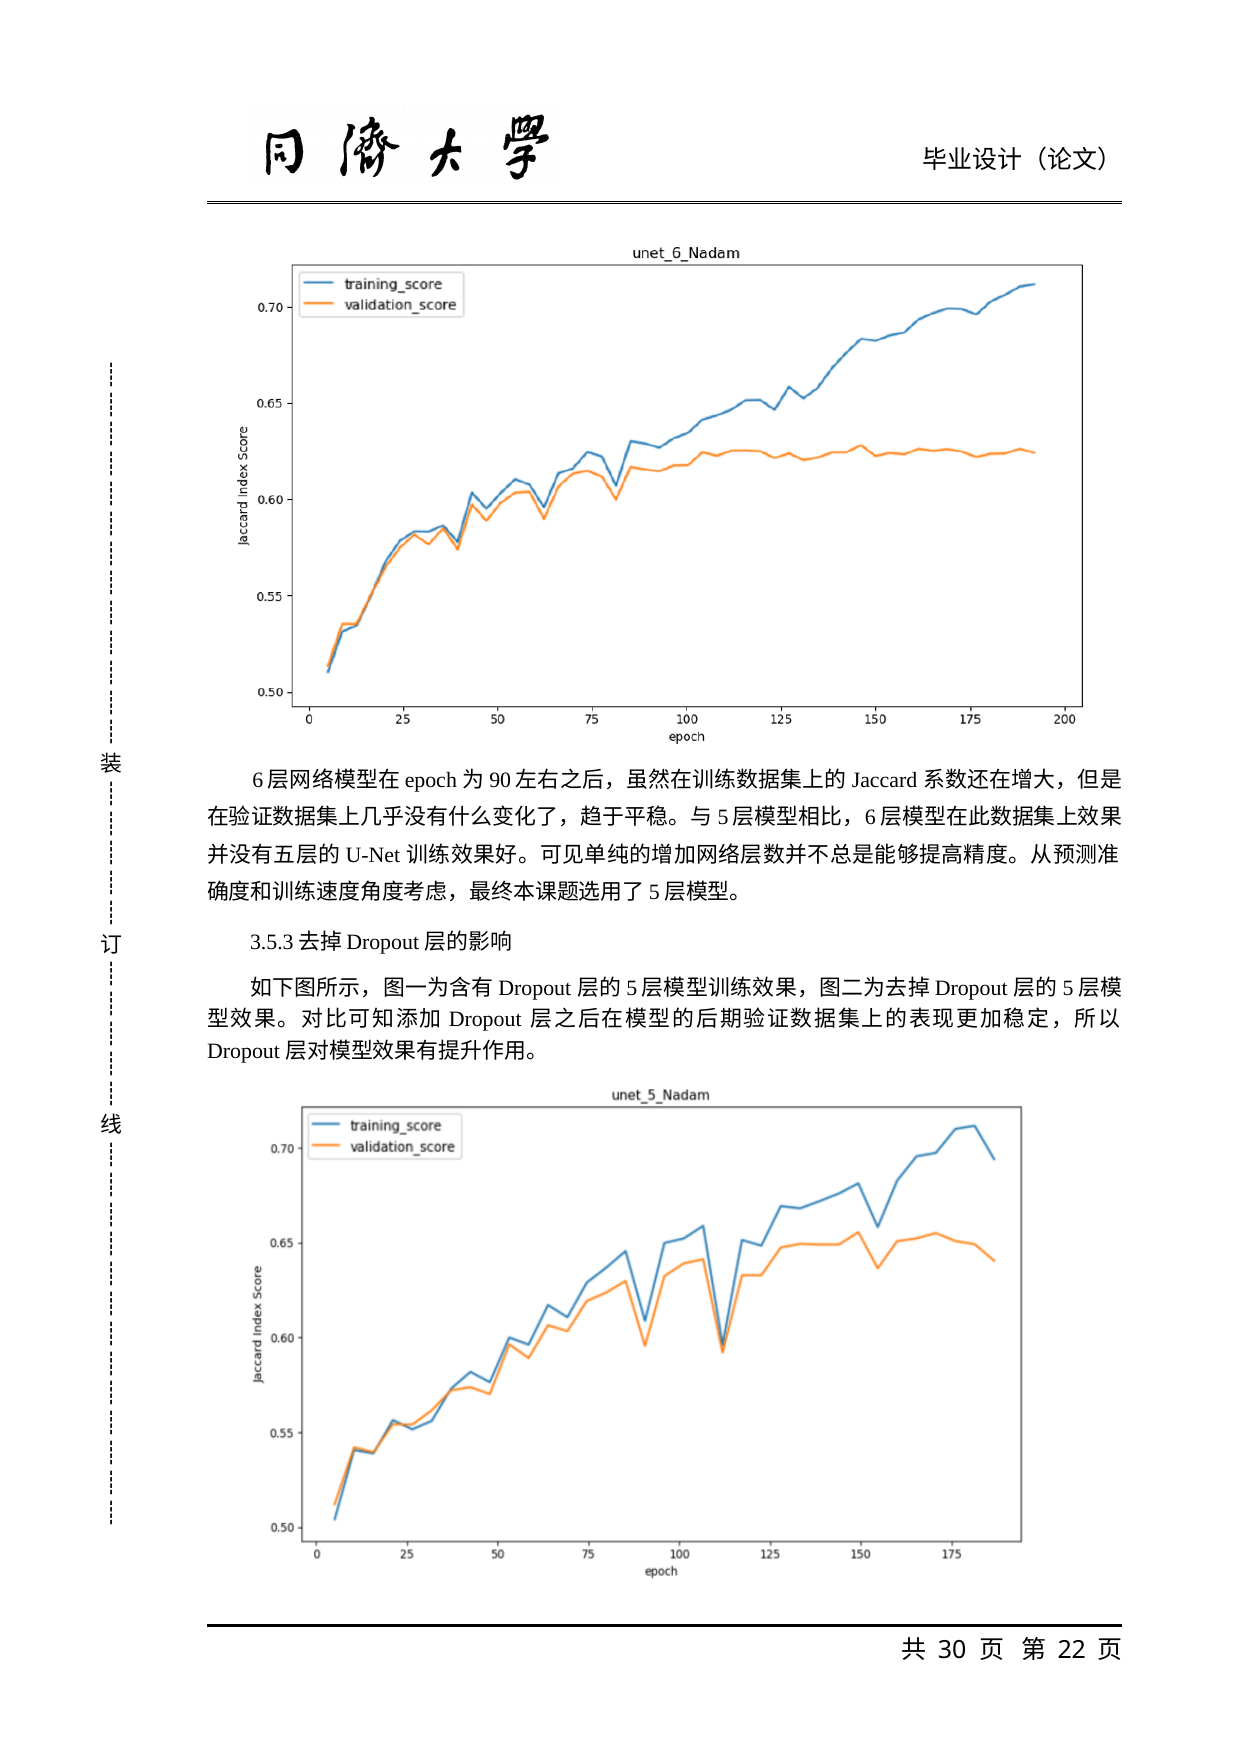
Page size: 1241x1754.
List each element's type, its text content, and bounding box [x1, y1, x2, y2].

text 6层网络模型在epoch 为90左右之后，虽然在训练数据集上的Jaccard 系数还在增大，但是在验证数据集上几乎没有什么变化了，趋于平稳。与5层模型相比，6层模型在此数据集上效果并没有五层的U-Net 训练效果好。可见单纯的增加网络层数并不总是能够提高精度。从预测准确度和训练速度角度考虑，最终本课题选用了5层模型。 [207, 757, 1122, 907]
picture [230, 227, 1099, 757]
picture [244, 106, 567, 185]
text 如下图所示，图一为含有Dropout 层的5层模型训练效果，图二为去掉Dropout 层的5层模型效果。对比可知添加Dropout 层之后在模型的后期验证数据集上的表现更加稳定，所以Dropout 层对模型效果有提升作用。 [207, 969, 1122, 1064]
subtitle 3.5.3去掉Dropout 层的影响 [207, 919, 1122, 957]
picture [223, 1064, 1105, 1601]
